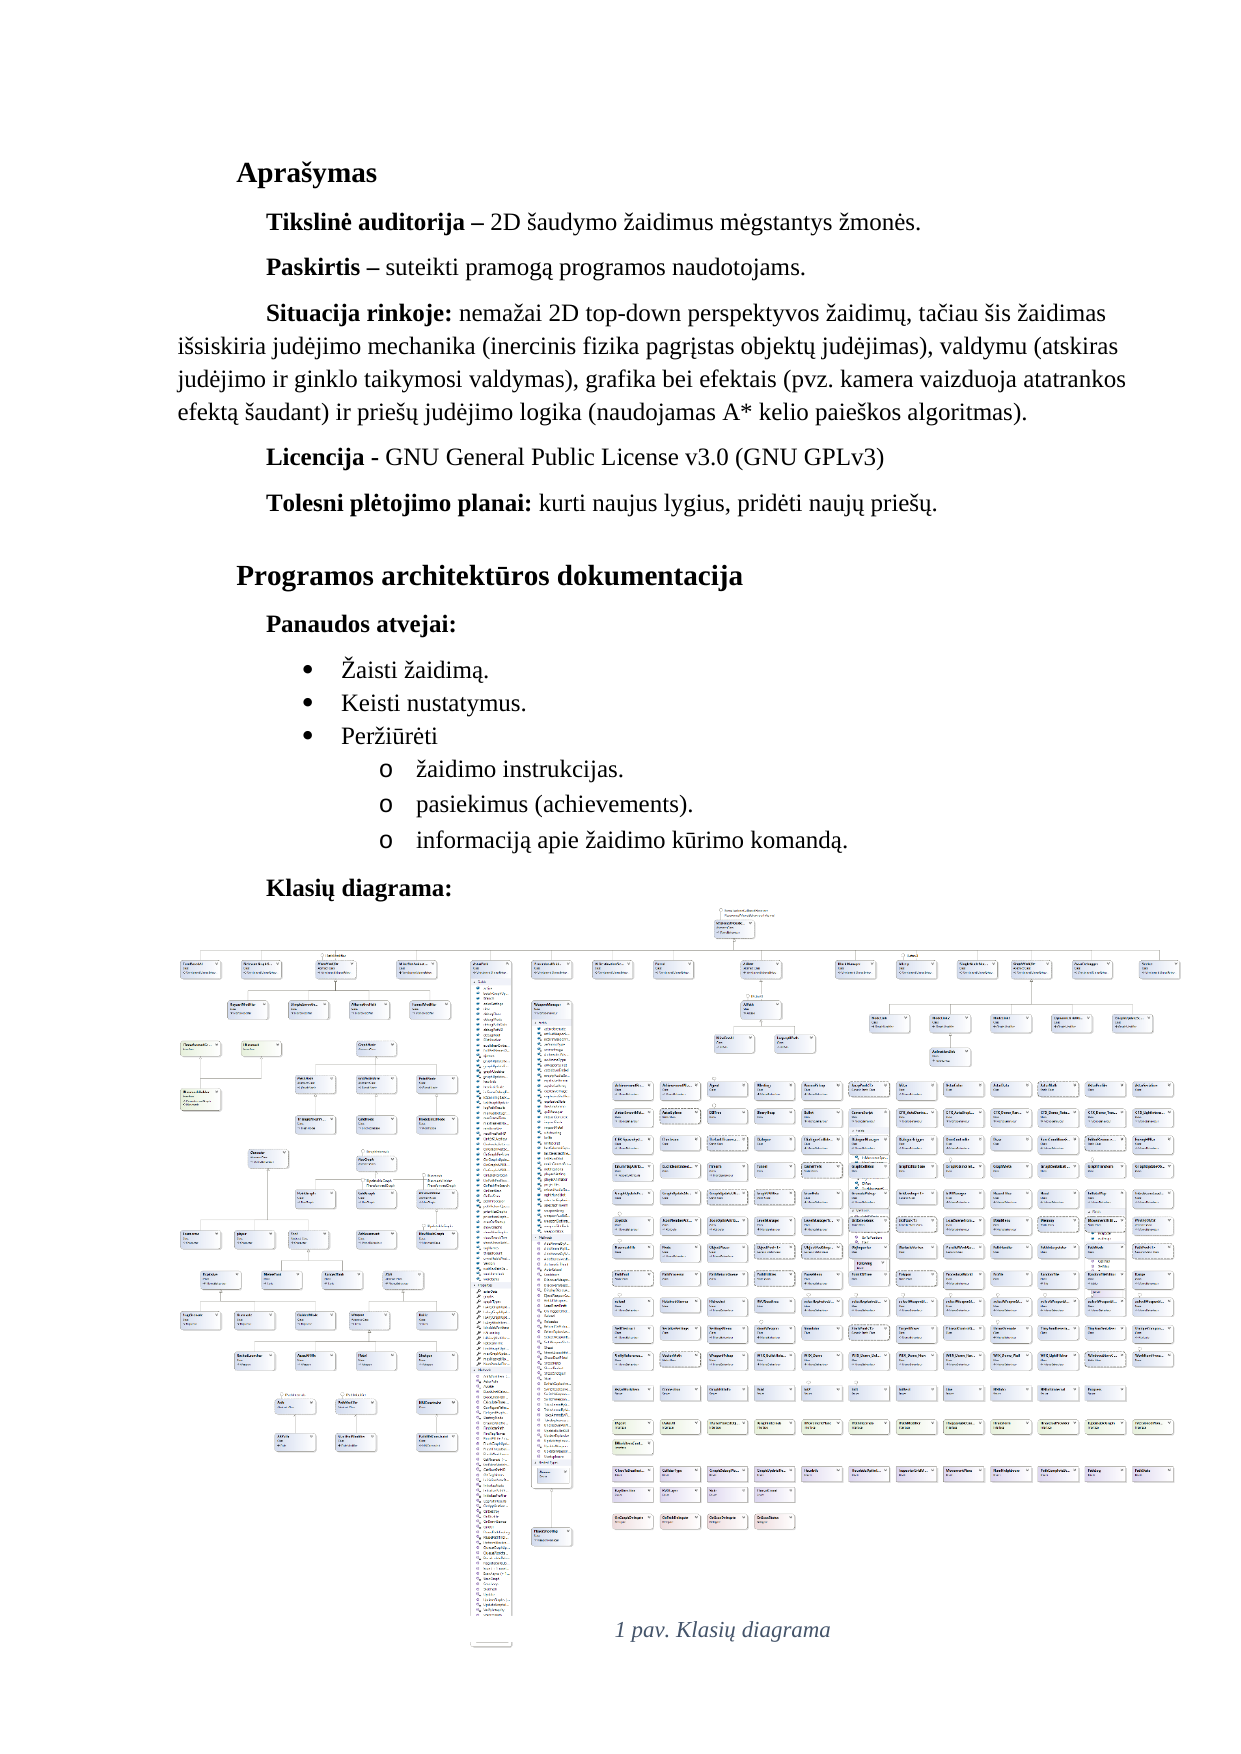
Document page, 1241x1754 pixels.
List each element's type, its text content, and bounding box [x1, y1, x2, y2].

list Žaisti žaidimą. [303, 655, 1181, 684]
list Peržiūrėti [303, 721, 1181, 750]
picture [177, 1642, 1182, 1649]
subtitle Aprašymas [236, 156, 1181, 189]
subtitle Panaudos atvejai: [177, 609, 1181, 638]
text Paskirtis – suteikti pramogą programos naudotojams. [177, 252, 1181, 281]
list informaciją apie žaidimo kūrimo komandą. [378, 825, 1181, 856]
picture [177, 905, 1182, 1615]
list pasiekimus (achievements). [378, 789, 1181, 820]
text Tolesni plėtojimo planai: kurti naujus lygius, pridėti naujų priešų. [177, 488, 1181, 517]
subtitle Klasių diagrama: [177, 873, 1181, 901]
list žaidimo instrukcijas. [378, 754, 1181, 785]
subtitle Programos architektūros dokumentacija [236, 558, 1181, 592]
text Licencija - GNU General Public License v3.0 (GNU GPLv3) [177, 442, 1181, 471]
list Keisti nustatymus. [303, 688, 1181, 717]
text Tikslinė auditorija – 2D šaudymo žaidimus mėgstantys žmonės. [177, 207, 1181, 235]
text Situacija rinkoje: nemažai 2D top-down perspektyvos žaidimų, tačiau šis žaidimas išsiskiria judėjimo mechanika (inercinis fizika pagrįstas objektų judėjimas), valdymu (atskiras judėjimo ir ginklo taikymosi valdymas), grafika bei efektais (pvz. kamera vaizduoja atatrankos efektą šaudant) ir priešų judėjimo logika (naudojamas A* kelio paieškos algoritmas). [177, 298, 1181, 426]
